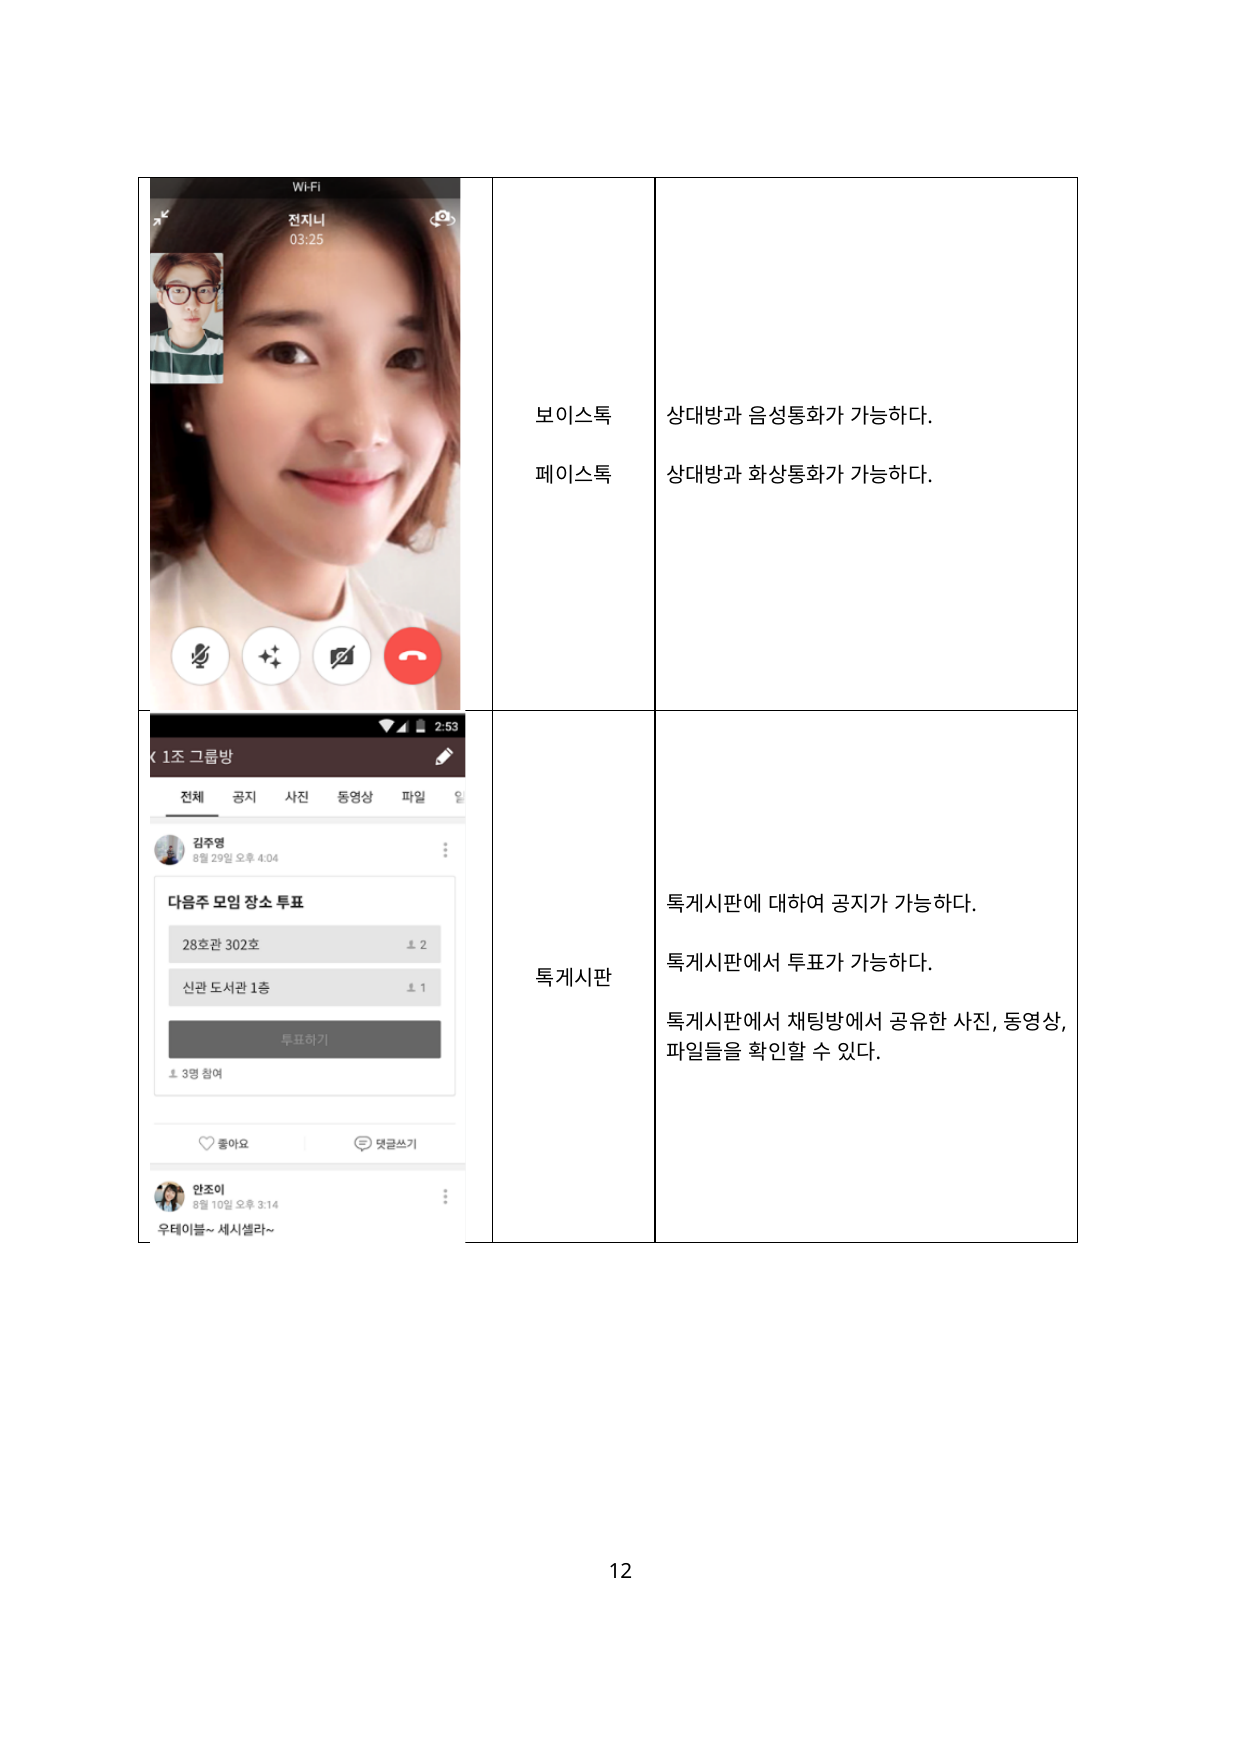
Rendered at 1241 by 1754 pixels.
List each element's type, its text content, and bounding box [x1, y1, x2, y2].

table_cell [139, 178, 150, 710]
table_cell 톡게시판 [493, 711, 654, 1242]
table_cell [139, 711, 150, 1242]
table_cell [466, 711, 492, 1242]
table_cell 보이스톡 페이스톡 [493, 178, 654, 710]
table_cell [461, 178, 492, 710]
table_cell 상대방과 음성통화가 가능하다. 상대방과 화상통화가 가능하다. [656, 178, 1077, 710]
table_cell 톡게시판에 대하여 공지가 가능하다. 톡게시판에서 투표가 가능하다. 톡게시판에서 채팅방에서 공유한 사진, 동영상, 파일들을 확인할 수 있다. [656, 711, 1077, 1242]
